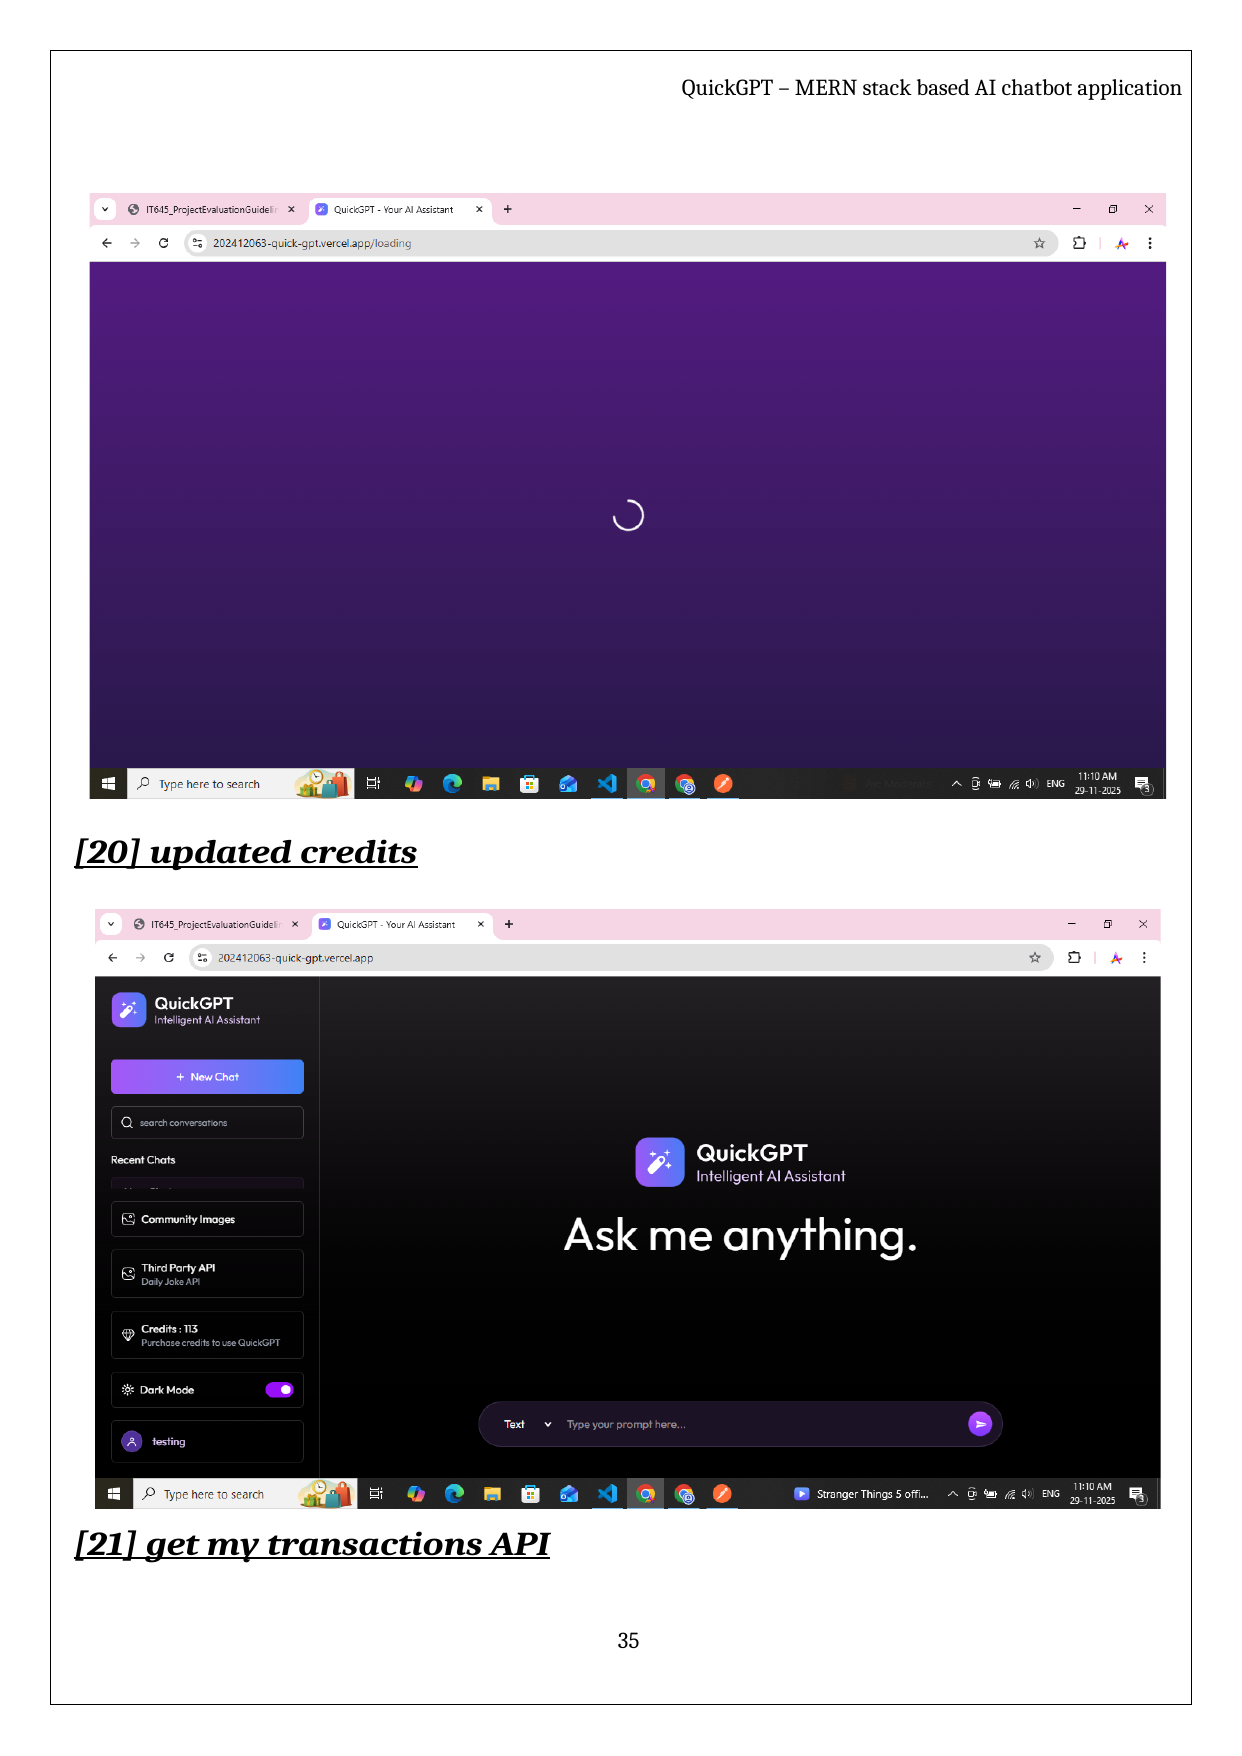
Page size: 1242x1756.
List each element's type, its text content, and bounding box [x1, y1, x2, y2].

picture [95, 909, 1161, 1509]
text [21] get my transactions API [74, 1525, 1182, 1563]
picture [89, 193, 1167, 799]
text [20] updated credits [74, 834, 1182, 872]
